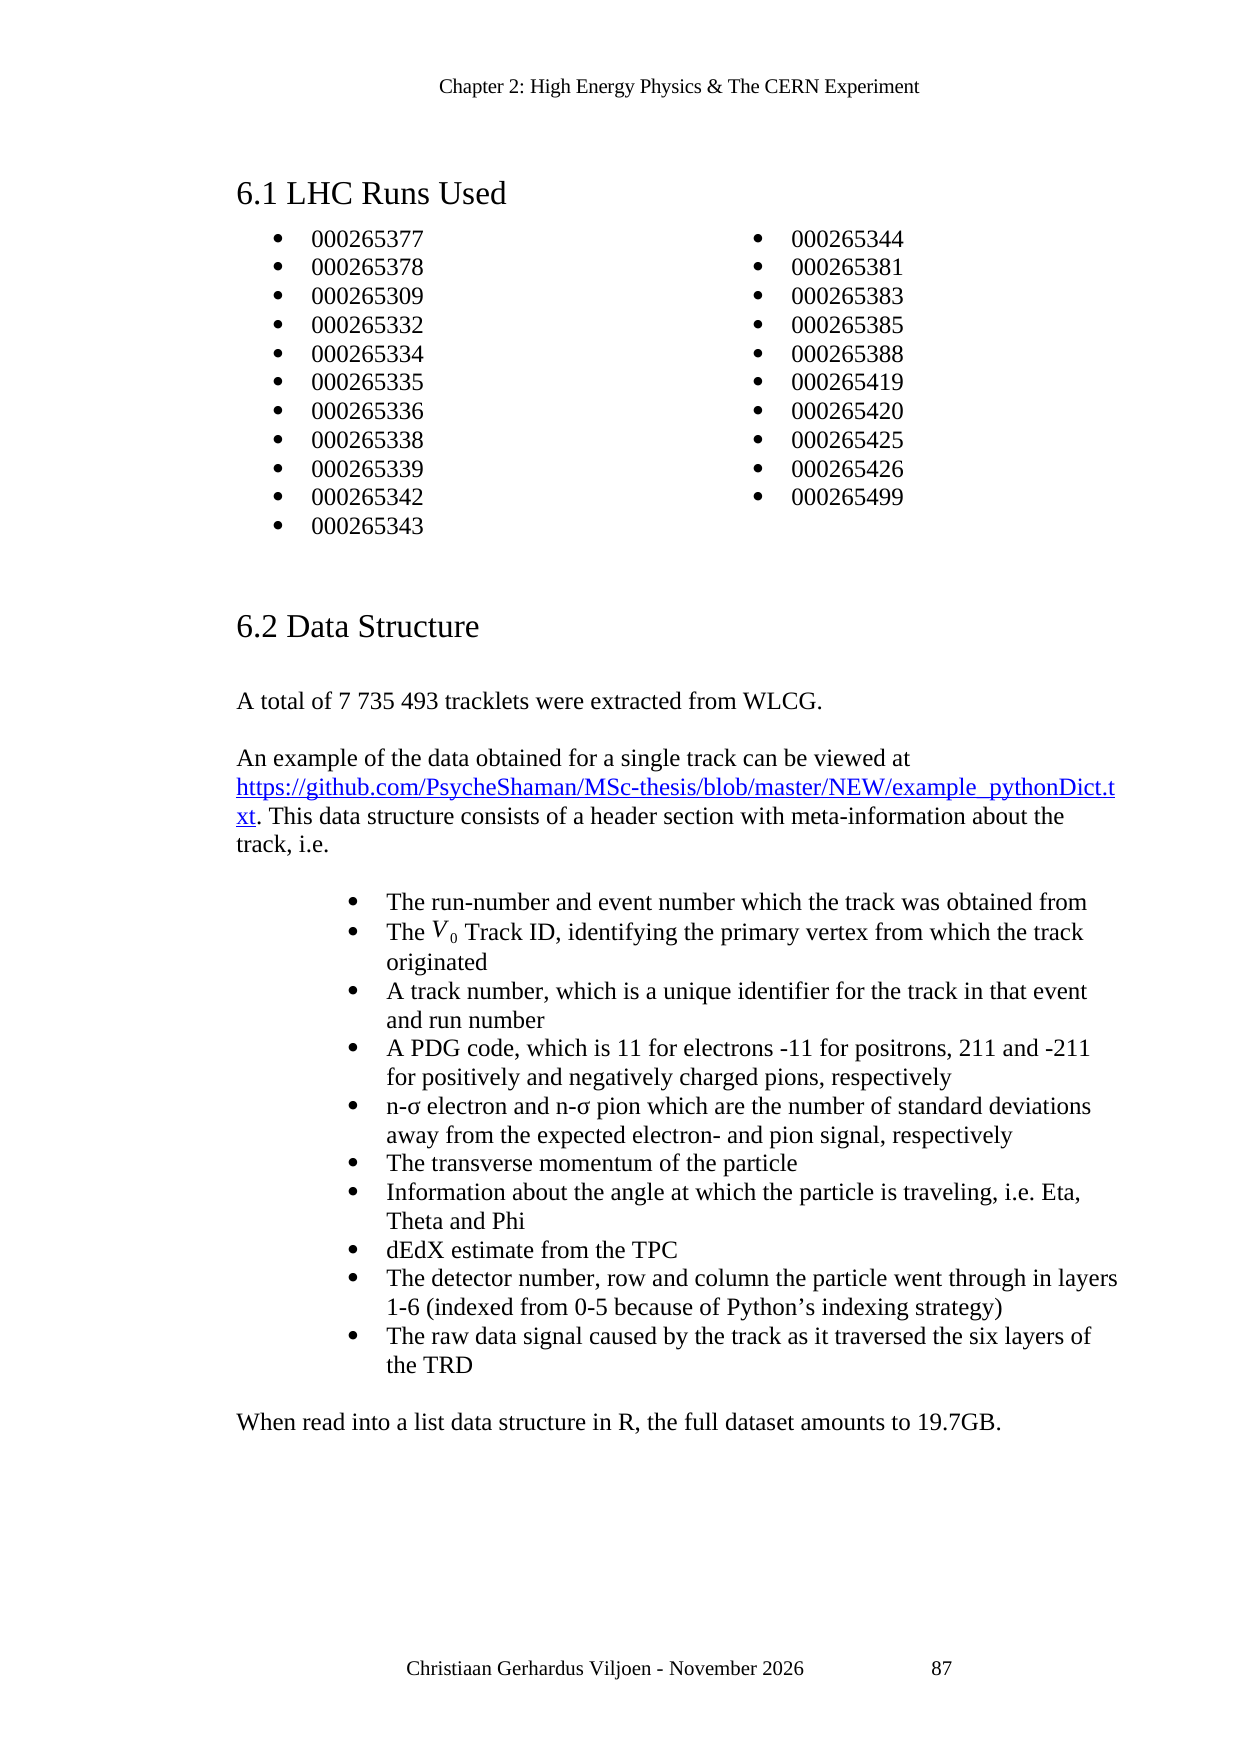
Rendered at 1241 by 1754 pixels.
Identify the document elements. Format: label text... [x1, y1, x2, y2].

list The detector number, row and column the particle went through in layers 1-6 (indexed from 0-5 because of Python’s indexing strategy) [349, 1263, 1122, 1321]
list 000265381 [753, 252, 1122, 281]
list 000265344 [753, 224, 1122, 252]
list A PDG code, which is 11 for electrons -11 for positrons, 211 and -211 for positively and negatively charged pions, respectively [349, 1033, 1122, 1091]
list Information about the angle at which the particle is traveling, i.e. Eta, Theta and Phi [349, 1177, 1122, 1235]
list n-σ electron and n-σ pion which are the number of standard deviations away from the expected electron- and pion signal, respectively [349, 1091, 1122, 1148]
list The Track ID, identifying the primary vertex from which the track originated [349, 916, 1122, 976]
list 000265343 [274, 511, 642, 540]
list 000265377 [274, 224, 642, 252]
text When read into a list data structure in R, the full dataset amounts to 19.7GB. [236, 1407, 1122, 1436]
list 000265388 [753, 339, 1122, 367]
text An example of the data obtained for a single track can be viewed at https://github.com/PsycheShaman/MSc-thesis/blob/master/NEW/example_pythonDict.txt. This data structure consists of a header section with meta-information about the track, i.e. [236, 743, 1122, 858]
list 000265385 [753, 310, 1122, 339]
list 000265332 [274, 310, 642, 339]
list A track number, which is a unique identifier for the track in that event and run number [349, 976, 1122, 1033]
list 000265499 [753, 482, 1122, 511]
list The raw data signal caused by the track as it traversed the six layers of the TRD [349, 1321, 1122, 1378]
subtitle Data Structure [236, 606, 1122, 644]
list 000265342 [274, 482, 642, 511]
list 000265420 [753, 396, 1122, 425]
list 000265383 [753, 281, 1122, 310]
list 000265378 [274, 252, 642, 281]
list 000265334 [274, 339, 642, 367]
list 000265309 [274, 281, 642, 310]
list dEdX estimate from the TPC [349, 1235, 1122, 1263]
text A total of 7 735 493 tracklets were extracted from WLCG. [236, 686, 1122, 714]
list 000265339 [274, 454, 642, 482]
list 000265335 [274, 367, 642, 396]
subtitle LHC Runs Used [236, 173, 1122, 211]
list The transverse momentum of the particle [349, 1148, 1122, 1177]
list 000265338 [274, 425, 642, 454]
list 000265336 [274, 396, 642, 425]
list The run-number and event number which the track was obtained from [349, 887, 1122, 916]
list 000265425 [753, 425, 1122, 454]
list 000265419 [753, 367, 1122, 396]
list 000265426 [753, 454, 1122, 482]
